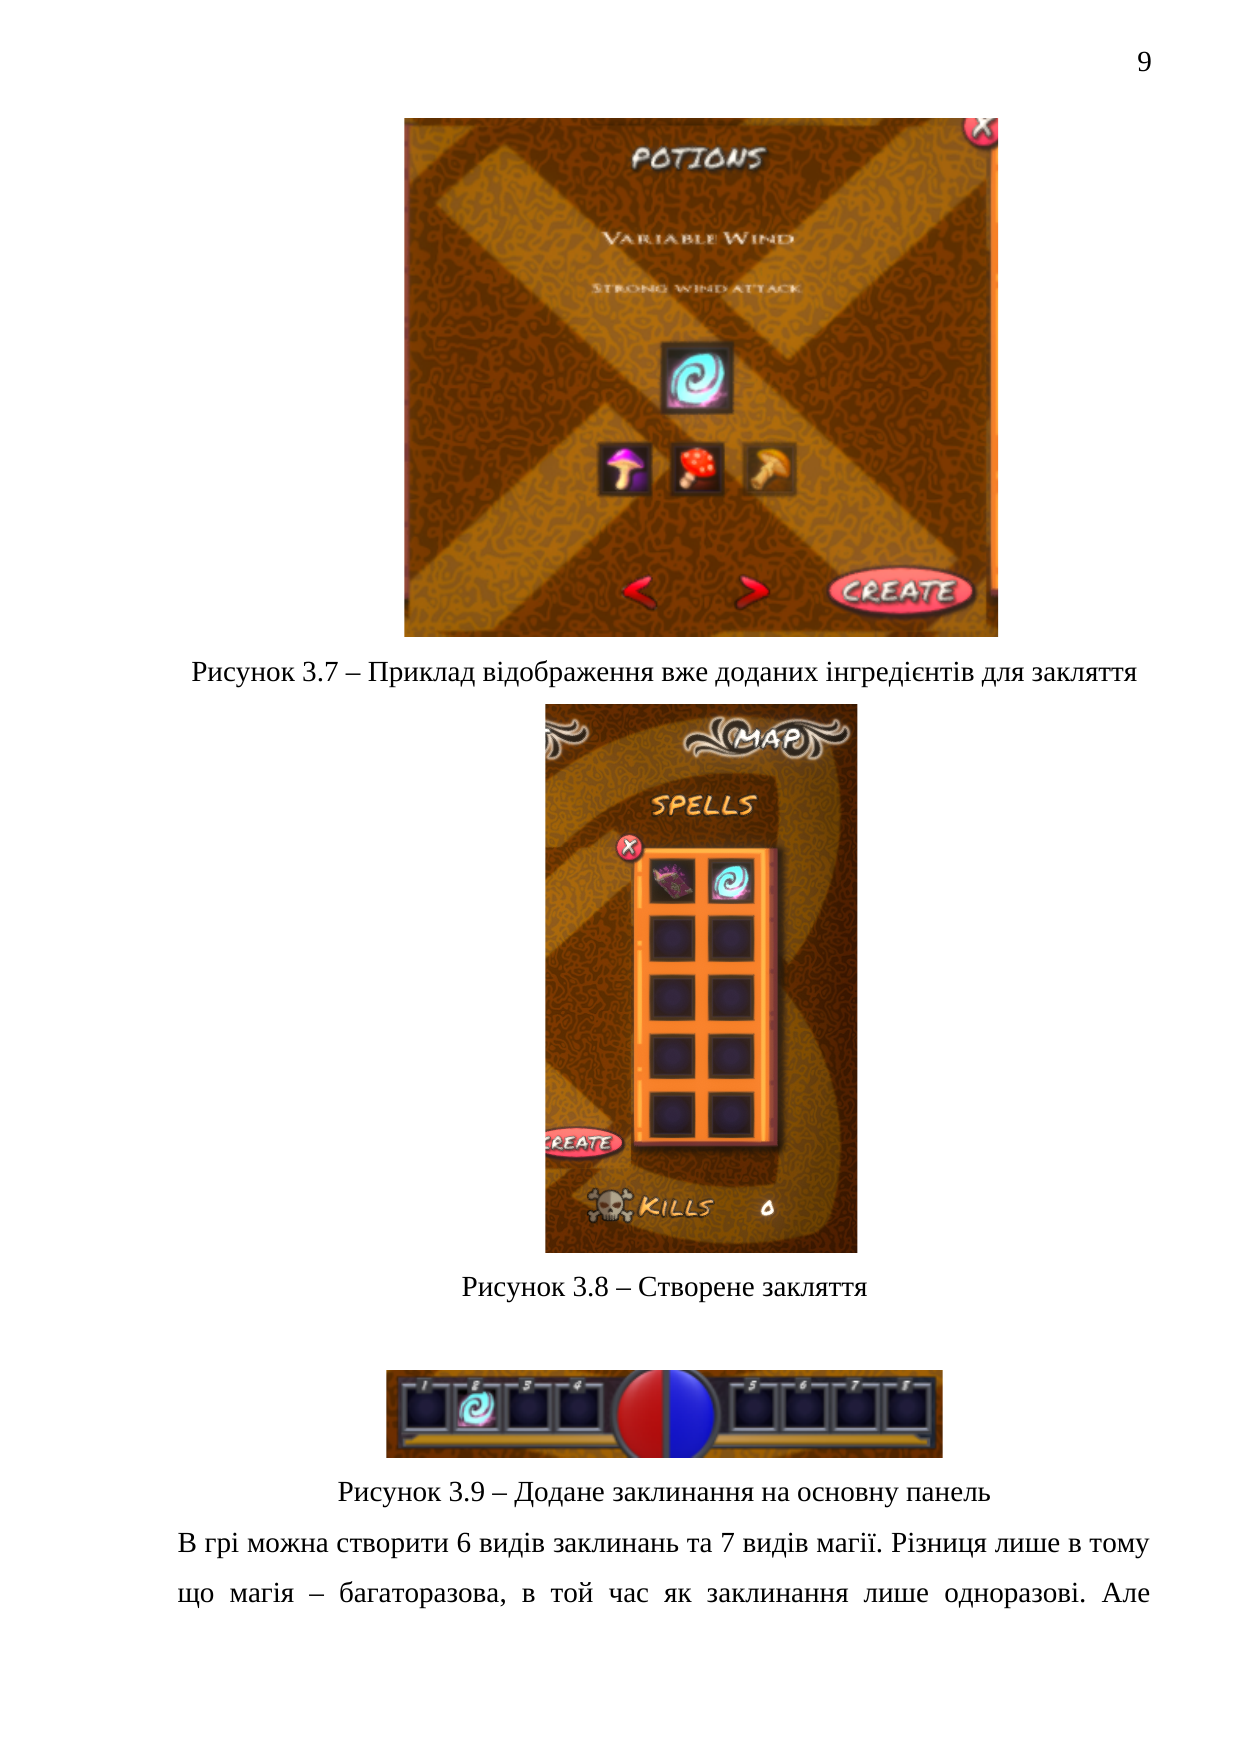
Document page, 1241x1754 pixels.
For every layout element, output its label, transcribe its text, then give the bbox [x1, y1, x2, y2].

text Рисунок 3.7 – Приклад відображення вже доданих інгредієнтів для закляття [177, 654, 1152, 687]
text Рисунок 3.8 – Створене закляття [177, 1269, 1152, 1303]
picture [545, 704, 858, 1253]
picture [386, 1370, 943, 1458]
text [177, 1525, 1152, 1608]
picture [404, 118, 999, 637]
text Рисунок 3.9 – Додане заклинання на основну панель [177, 1474, 1152, 1508]
